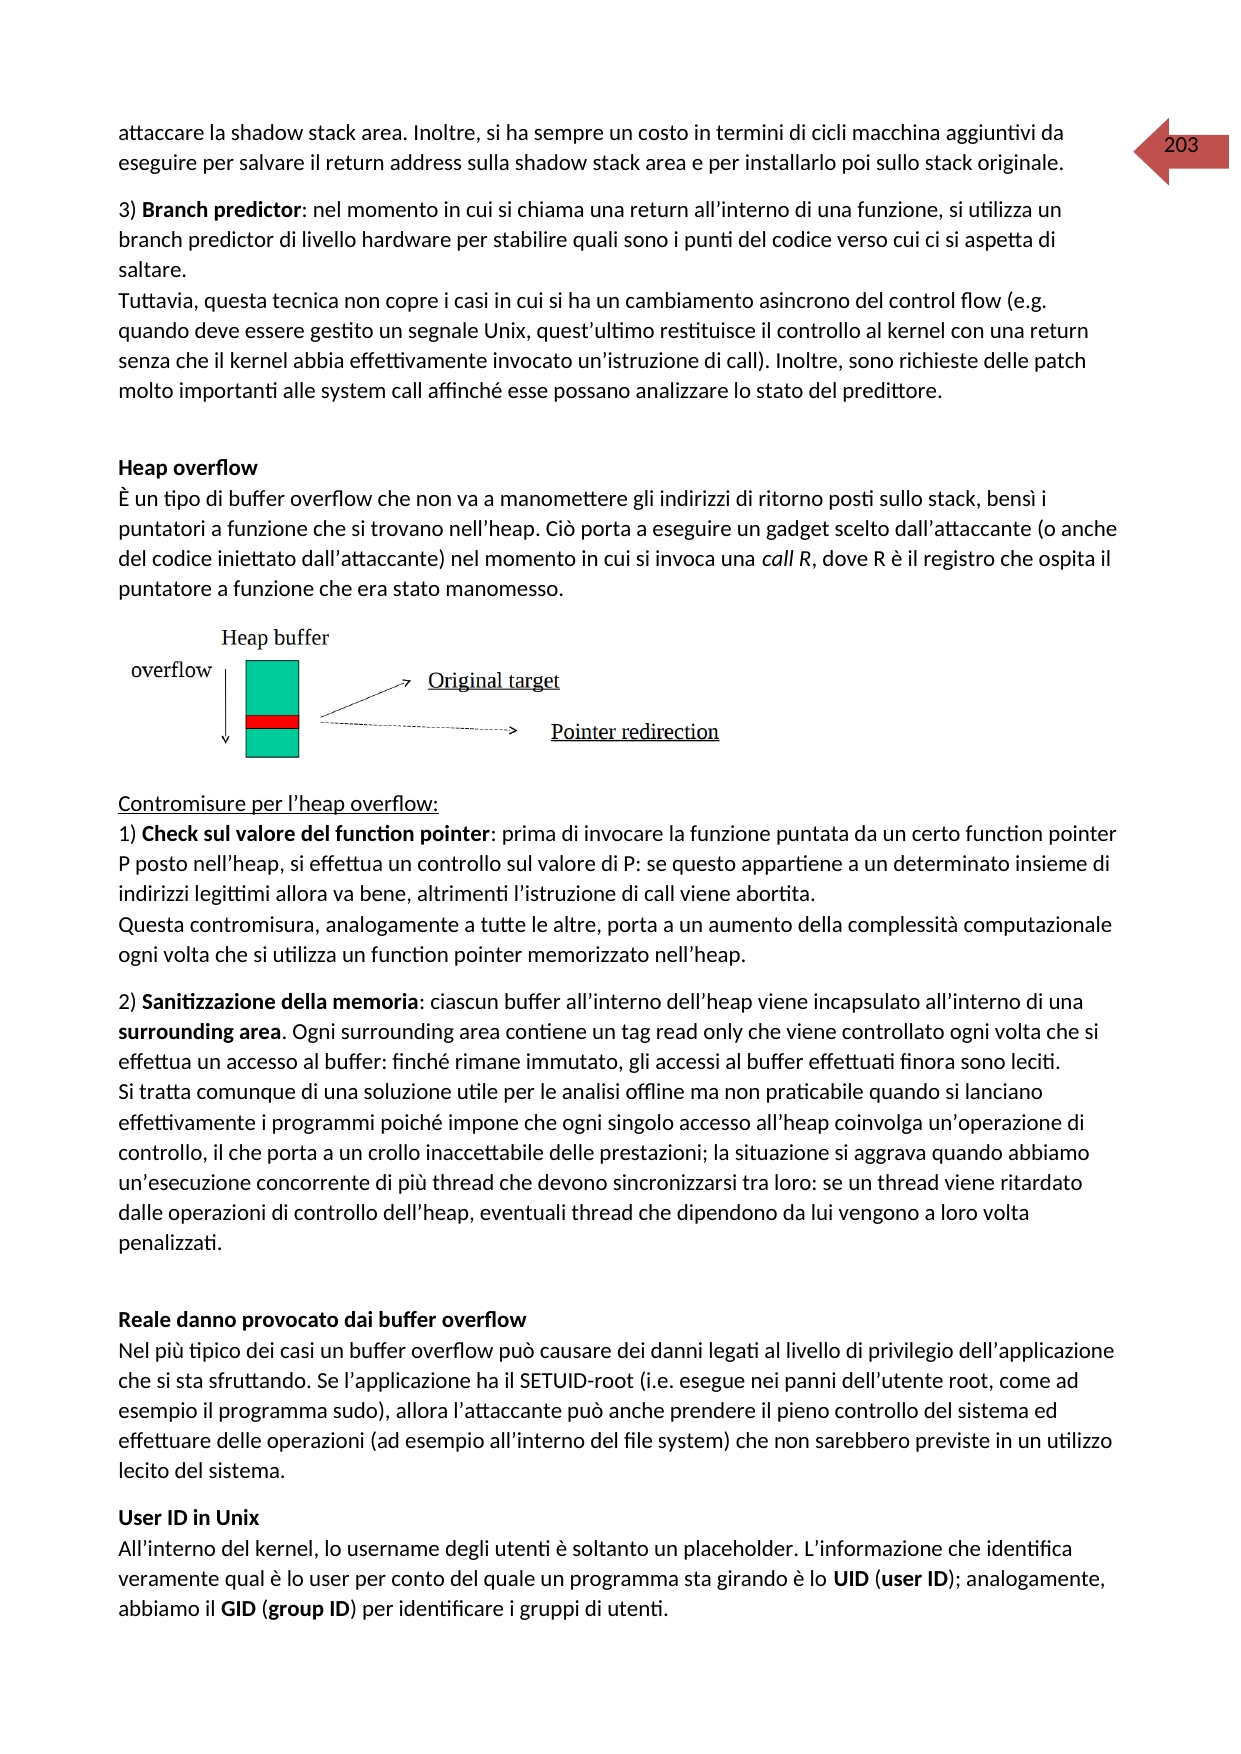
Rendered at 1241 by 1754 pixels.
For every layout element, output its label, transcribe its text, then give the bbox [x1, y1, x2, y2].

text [118, 1503, 1122, 1622]
picture [118, 621, 731, 770]
text Heap overflow È un tipo di buffer overflow che non va a manomettere gli indirizzi di ritorno posti sullo stack, bensì i puntatori a funzione che si trovano nell’heap. Ciò porta a eseguire un gadget scelto dall’attaccante (o anche del codice iniettato dall’attaccante) nel momento in cui si invoca una call R, dove R è il registro che ospita il puntatore a funzione che era stato manomesso. [118, 423, 1122, 602]
text 2) Sanitizzazione della memoria: ciascun buffer all’interno dell’heap viene incapsulato all’interno di una surrounding area. Ogni surrounding area contiene un tag read only che viene controllato ogni volta che si effettua un accesso al buffer: finché rimane immutato, gli accessi al buffer effettuati finora sono leciti. Si tratta comunque di una soluzione utile per le analisi offline ma non praticabile quando si lanciano effettivamente i programmi poiché impone che ogni singolo accesso all’heap coinvolga un’operazione di controllo, il che porta a un crollo inaccettabile delle prestazioni; la situazione si aggrava quando abbiamo un’esecuzione concorrente di più thread che devono sincronizzarsi tra loro: se un thread viene ritardato dalle operazioni di controllo dell’heap, eventuali thread che dipendono da lui vengono a loro volta penalizzati. [118, 987, 1122, 1256]
text 3) Branch predictor: nel momento in cui si chiama una return all’interno di una funzione, si utilizza un branch predictor di livello hardware per stabilire quali sono i punti del codice verso cui ci si aspetta di saltare. Tuttavia, questa tecnica non copre i casi in cui si ha un cambiamento asincrono del control flow (e.g. quando deve essere gestito un segnale Unix, quest’ultimo restituisce il controllo al kernel con una return senza che il kernel abbia effettivamente invocato un’istruzione di call). Inoltre, sono richieste delle patch molto importanti alle system call affinché esse possano analizzare lo stato del predittore. [118, 195, 1122, 404]
text Reale danno provocato dai buffer overflow Nel più tipico dei casi un buffer overflow può causare dei danni legati al livello di privilegio dell’applicazione che si sta sfruttando. Se l’applicazione ha il SETUID-root (i.e. esegue nei panni dell’utente root, come ad esempio il programma sudo), allora l’attaccante può anche prendere il pieno controllo del sistema ed effettuare delle operazioni (ad esempio all’interno del file system) che non sarebbero previste in un utilizzo lecito del sistema. [118, 1275, 1122, 1484]
text Contromisure per l’heap overflow: 1) Check sul valore del function pointer: prima di invocare la funzione puntata da un certo function pointer P posto nell’heap, si effettua un controllo sul valore di P: se questo appartiene a un determinato insieme di indirizzi legittimi allora va bene, altrimenti l’istruzione di call viene abortita. Questa contromisura, analogamente a tutte le altre, porta a un aumento della complessità computazionale ogni volta che si utilizza un function pointer memorizzato nell’heap. [118, 789, 1122, 968]
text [118, 118, 1122, 176]
